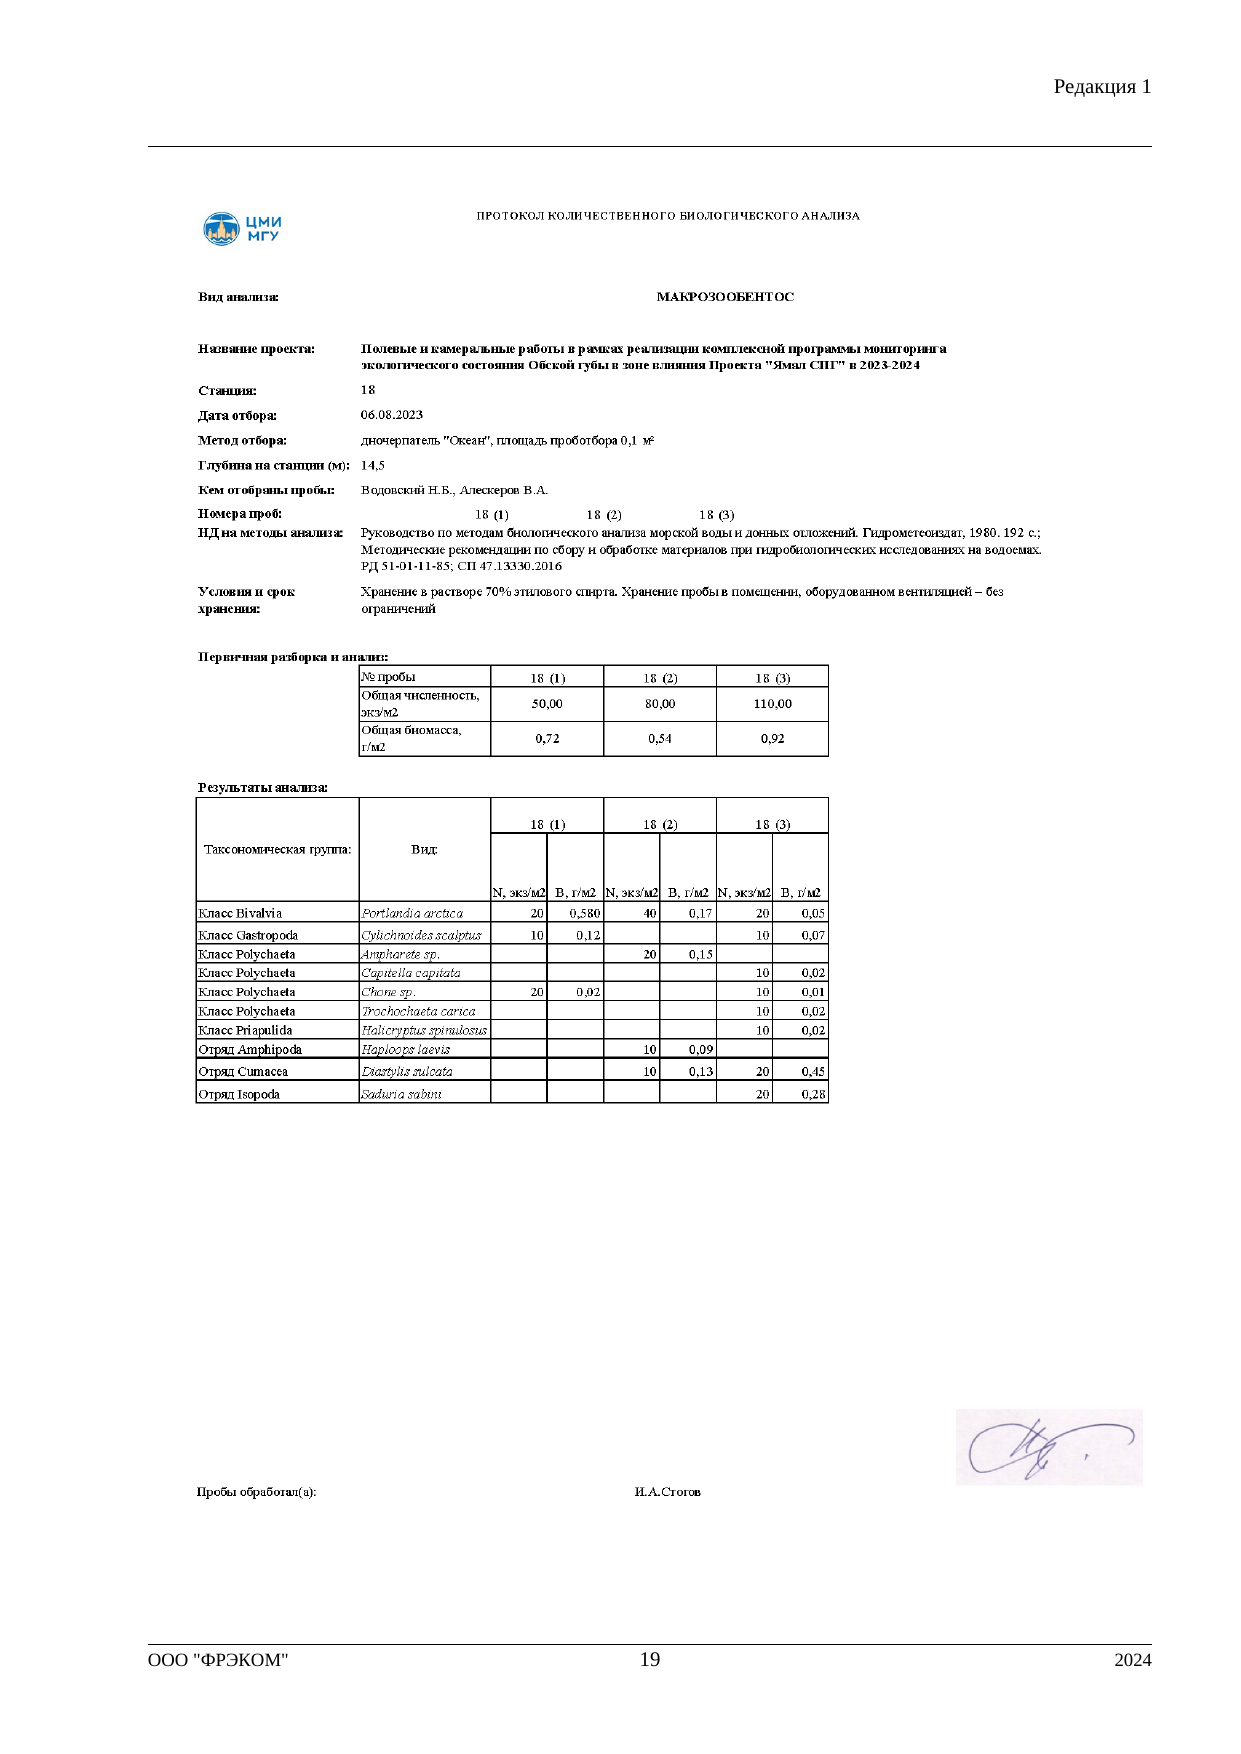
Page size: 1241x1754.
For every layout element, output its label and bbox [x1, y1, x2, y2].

picture [147, 168, 1152, 1588]
